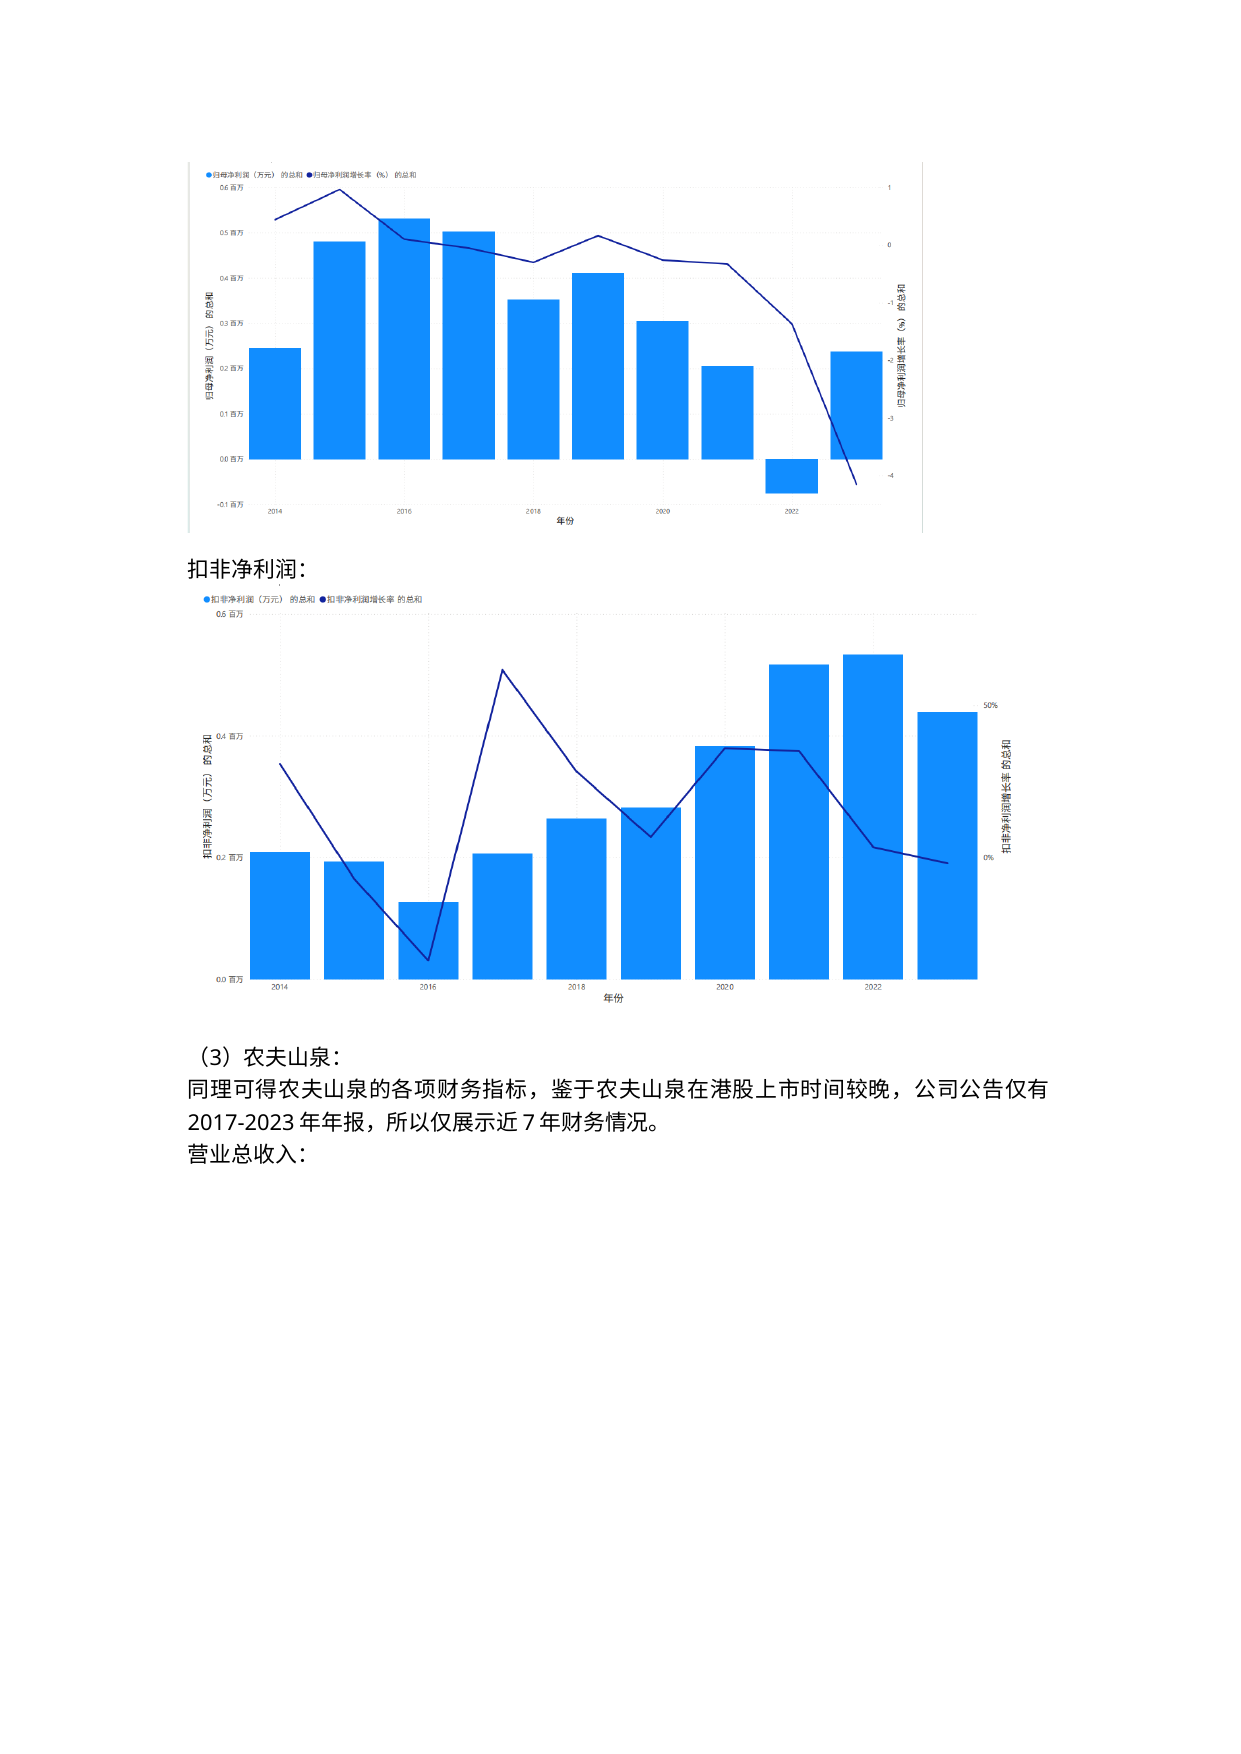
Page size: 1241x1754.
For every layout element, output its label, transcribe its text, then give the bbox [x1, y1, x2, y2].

text 同理可得农夫山泉的各项财务指标，鉴于农夫山泉在港股上市时间较晚，公司公告仅有2017-2023年年报，所以仅展示近7年财务情况。 [187, 1072, 1053, 1137]
picture [187, 584, 1029, 1019]
text 扣非净利润： [187, 552, 1053, 584]
text 营业总收入： [187, 1137, 1053, 1169]
picture [187, 162, 923, 533]
text （3）农夫山泉： [187, 1039, 1053, 1072]
